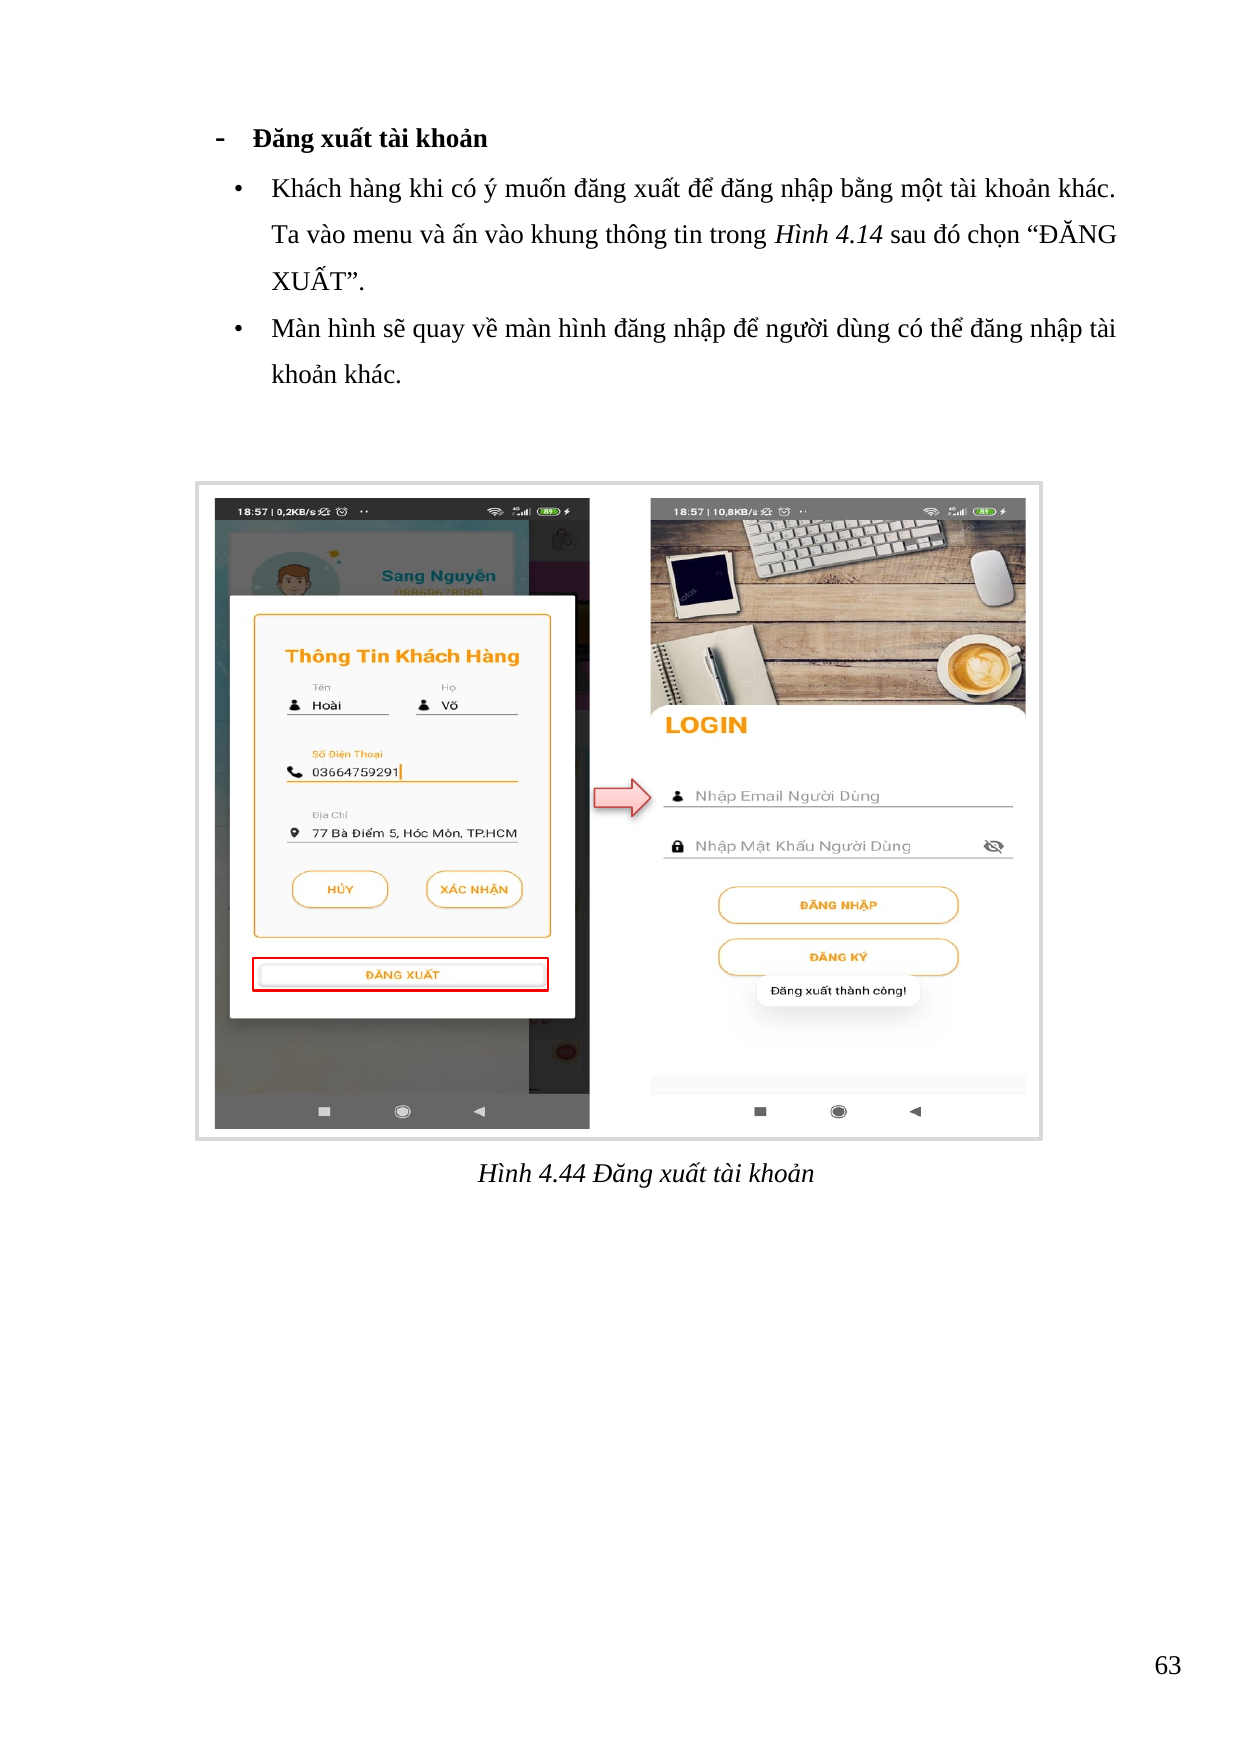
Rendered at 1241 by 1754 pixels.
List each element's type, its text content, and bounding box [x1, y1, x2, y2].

picture [650, 498, 1026, 1129]
list Màn hình sẽ quay về màn hình đăng nhập để người dùng có thể đăng nhập tài khoản khác. [233, 312, 1117, 390]
list Khách hàng khi có ý muốn đăng xuất để đăng nhập bằng một tài khoản khác. Ta vào menu và ấn vào khung thông tin trong Hình 4.14 sau đó chọn “ĐĂNG XUẤT”. [233, 172, 1117, 296]
list Đăng xuất tài khoản [215, 118, 1117, 154]
picture [214, 498, 590, 1129]
